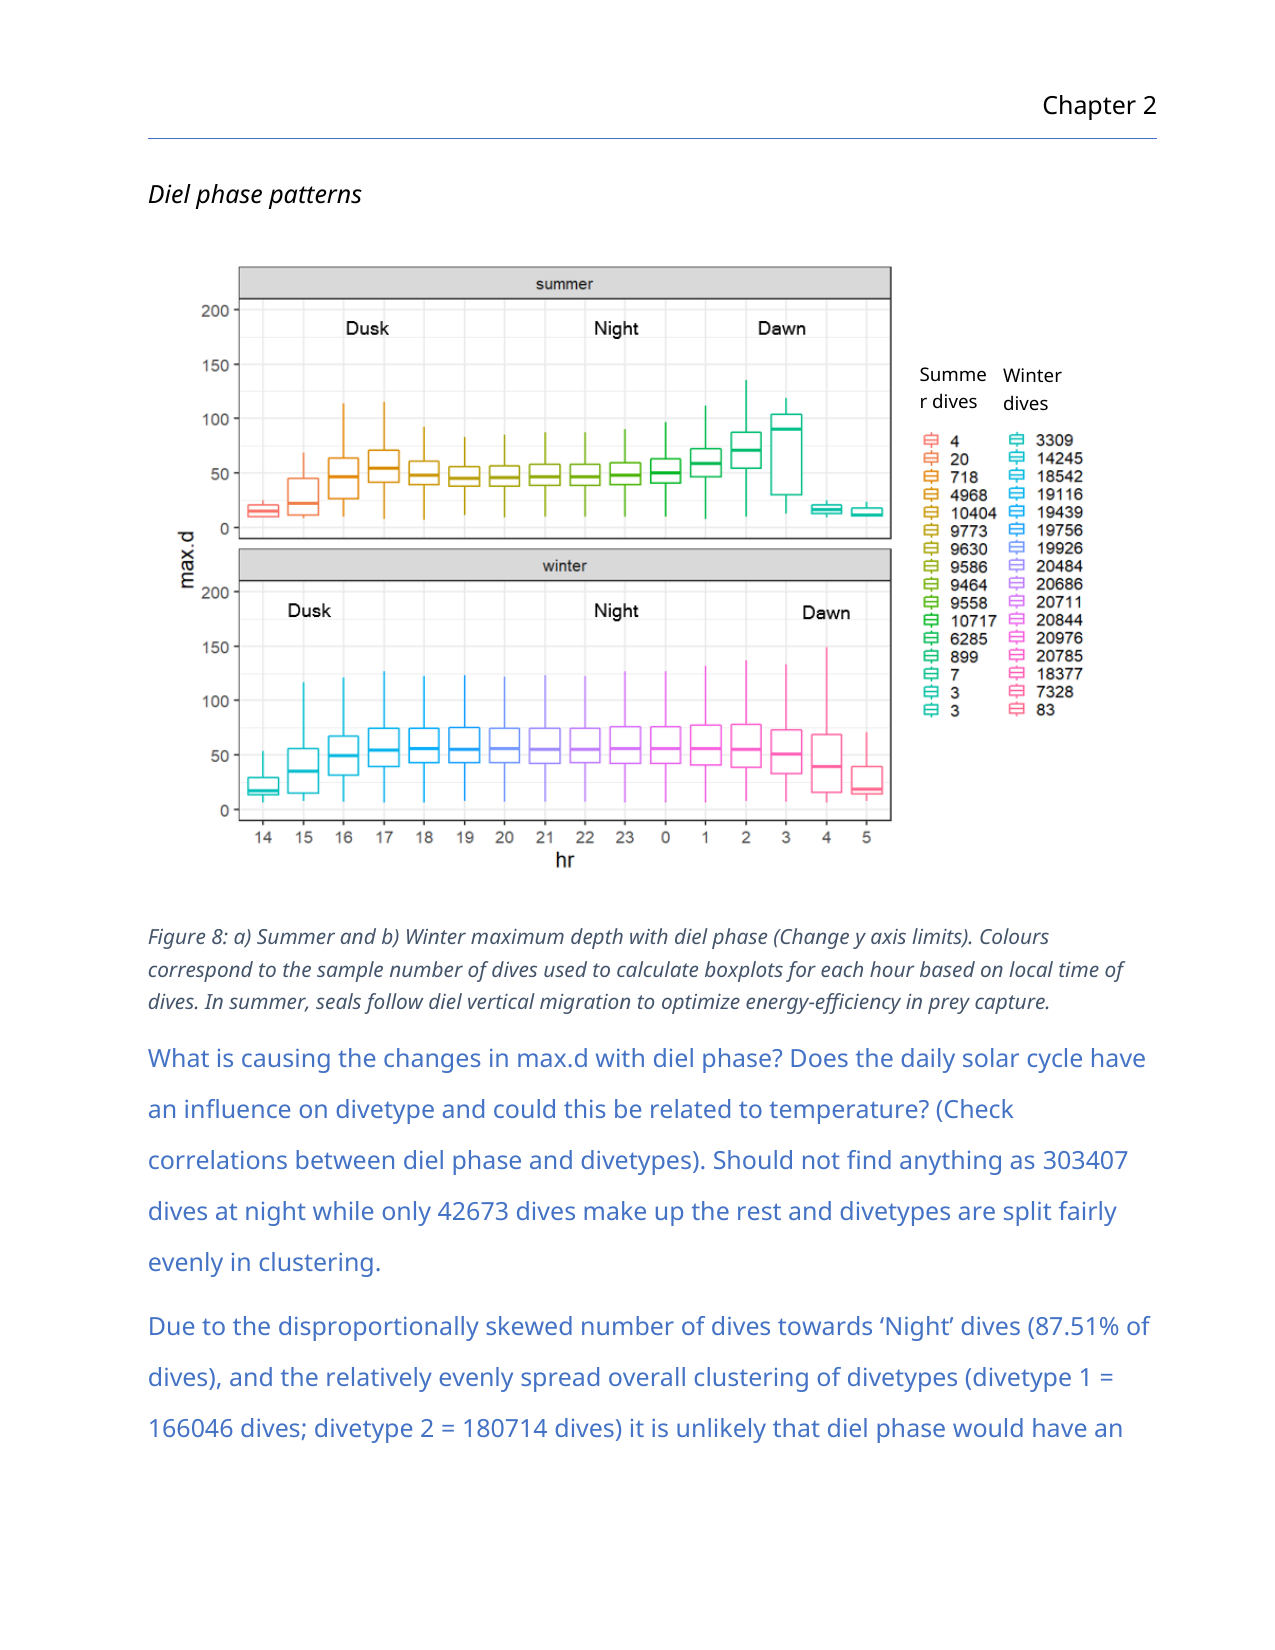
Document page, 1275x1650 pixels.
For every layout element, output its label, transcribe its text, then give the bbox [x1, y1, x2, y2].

text What is causing the changes in max.d with diel phase? Does the daily solar cycle have an influence on divetype and could this be related to temperature? (Check correlations between diel phase and divetypes). Should not find anything as 303407 dives at night while only 42673 dives make up the rest and divetypes are split fairly evenly in clustering. [148, 1041, 1157, 1279]
picture [147, 240, 1136, 893]
subtitle Diel phase patterns [148, 177, 1157, 211]
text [148, 1309, 1157, 1445]
